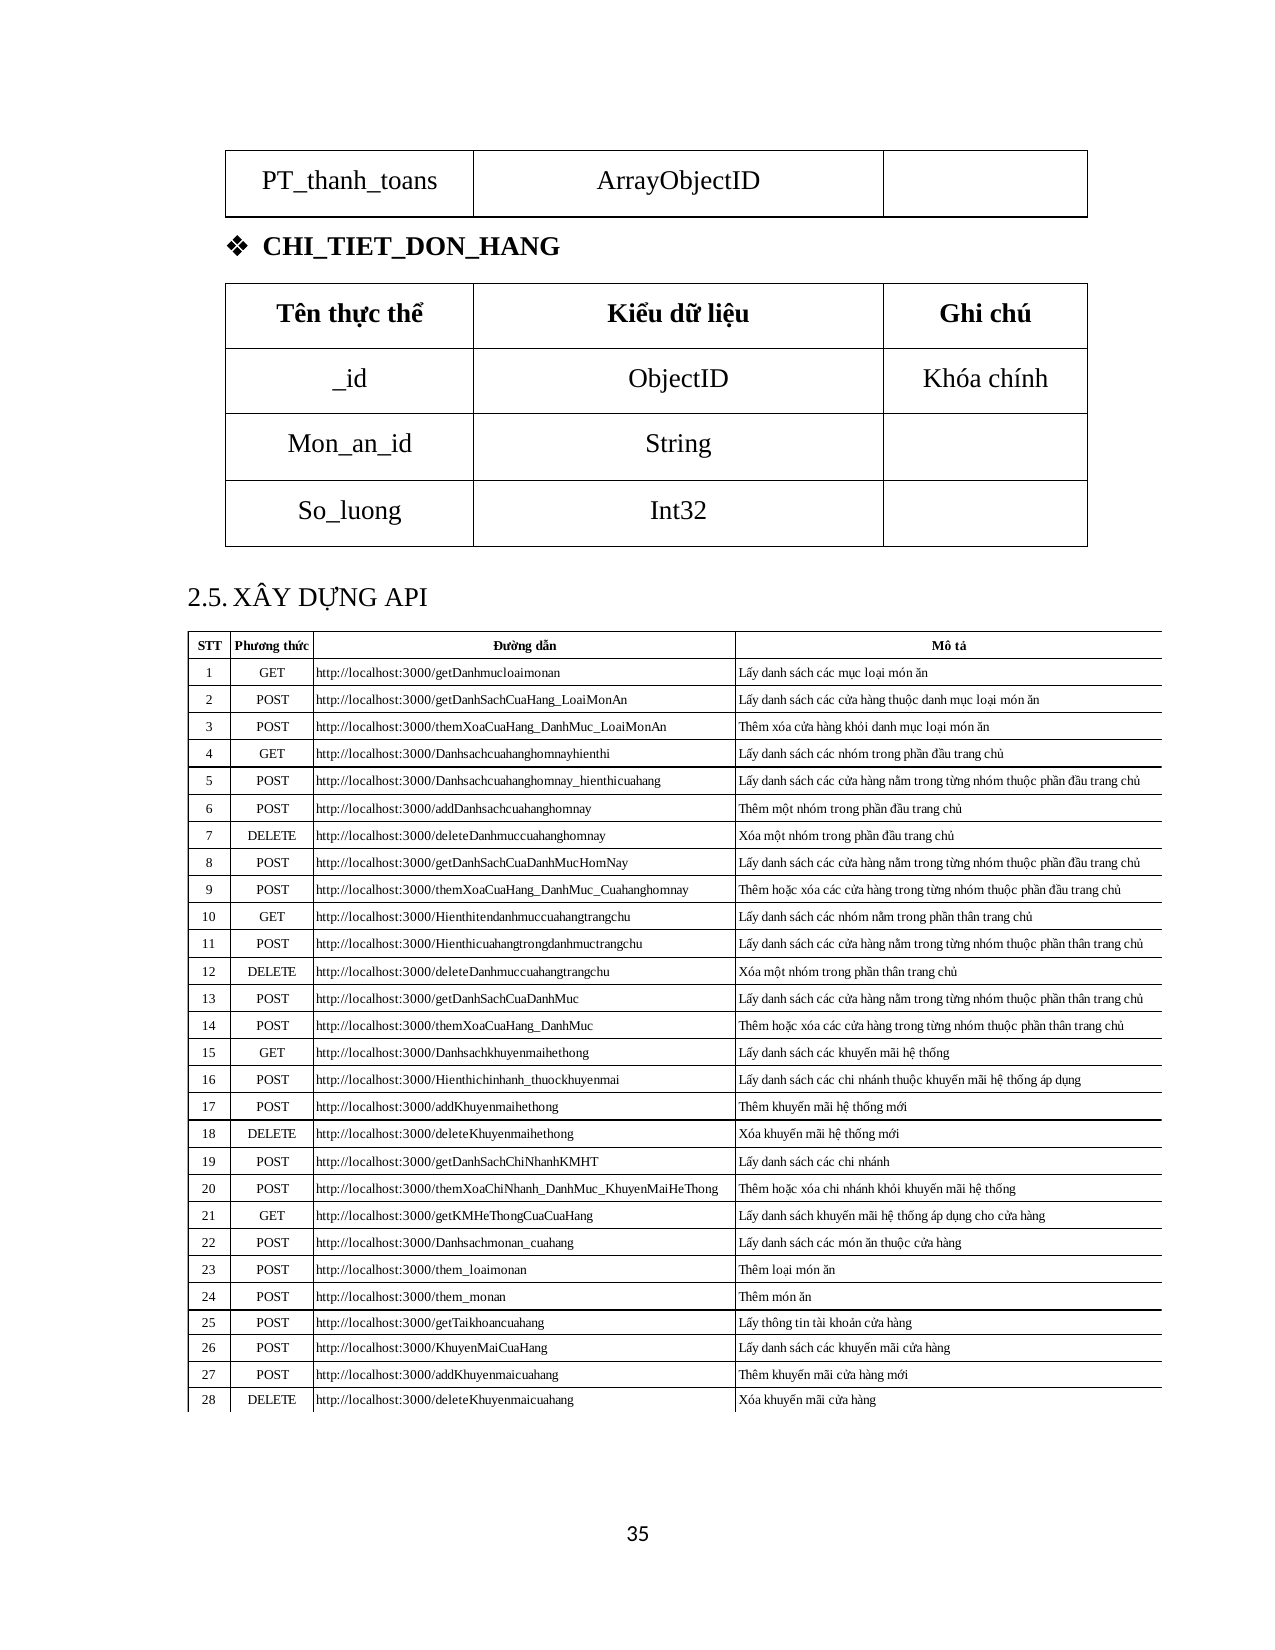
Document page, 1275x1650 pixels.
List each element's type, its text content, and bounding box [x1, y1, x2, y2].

table_header Kiểu dữ liệu [474, 284, 883, 348]
table_cell ObjectID [474, 349, 883, 413]
table_header Tên thực thể [226, 284, 473, 348]
table_header Ghi chú [884, 284, 1087, 348]
table_cell ArrayObjectID [474, 151, 883, 216]
table_cell Int32 [474, 481, 883, 546]
list CHI_TIET_DON_HANG [225, 230, 1125, 261]
table_cell [884, 414, 1087, 479]
table_cell String [474, 414, 883, 479]
table_cell _id [226, 349, 473, 413]
table_cell So_luong [226, 481, 473, 546]
table_cell PT_thanh_toans [226, 151, 473, 216]
table_cell [884, 481, 1087, 546]
table_cell [884, 151, 1087, 216]
table_cell Mon_an_id [226, 414, 473, 479]
list XÂY DỰNG API [187, 581, 1125, 612]
table_cell Khóa chính [884, 349, 1087, 413]
